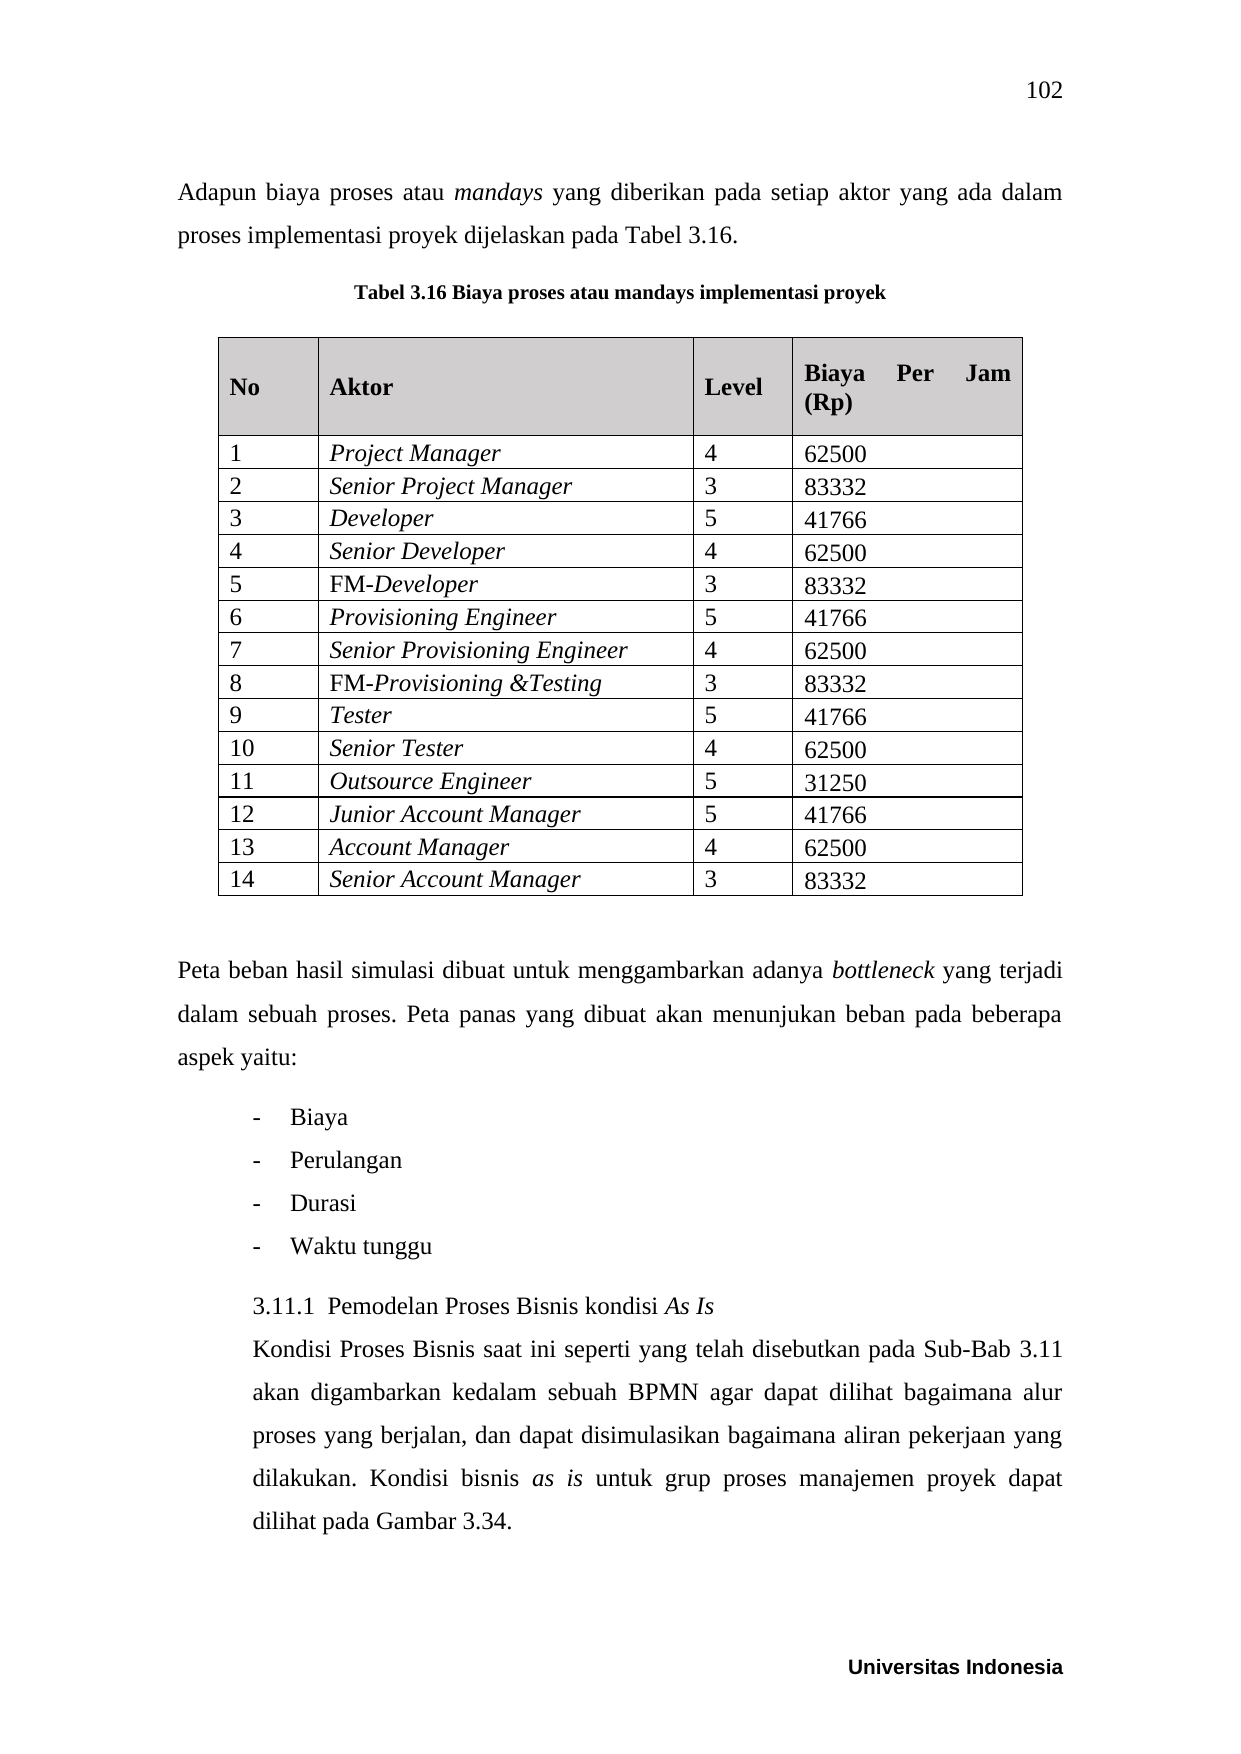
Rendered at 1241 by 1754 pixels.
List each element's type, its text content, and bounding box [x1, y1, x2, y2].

table_cell 10 [219, 732, 318, 763]
table_cell 4 [694, 633, 792, 665]
table_cell 4 [694, 535, 792, 567]
table_cell Outsource Engineer [319, 765, 693, 796]
text Peta beban hasil simulasi dibuat untuk menggambarkan adanya bottleneck yang terjadi dalam sebuah proses. Peta panas yang dibuat akan menunjukan beban pada beberapa aspek yaitu: [177, 956, 1063, 1071]
table_header Biaya Per Jam (Rp) [793, 338, 1022, 435]
table_cell FM-Developer [319, 568, 693, 599]
table_cell 4 [694, 830, 792, 862]
table_cell Senior Developer [319, 535, 693, 567]
table_cell Project Manager [319, 436, 693, 468]
table_cell 5 [694, 798, 792, 829]
table_cell 8 [219, 666, 318, 698]
table_cell 4 [694, 732, 792, 763]
table_cell 62500 [793, 732, 1022, 763]
table_cell Senior Tester [319, 732, 693, 763]
subtitle Pemodelan Proses Bisnis kondisi As Is [252, 1291, 1063, 1319]
table_cell 12 [219, 798, 318, 829]
table_cell 62500 [793, 436, 1022, 468]
table_cell 83332 [793, 666, 1022, 698]
table_cell 83332 [793, 568, 1022, 599]
table_cell 11 [219, 765, 318, 796]
table_cell Junior Account Manager [319, 798, 693, 829]
table_cell 3 [694, 469, 792, 501]
table_cell 62500 [793, 633, 1022, 665]
table_header Aktor [319, 338, 693, 435]
table_cell Provisioning Engineer [319, 601, 693, 632]
table_cell 41766 [793, 699, 1022, 731]
table_cell 1 [219, 436, 318, 468]
list Durasi [252, 1188, 1063, 1217]
table_cell 9 [219, 699, 318, 731]
table_cell Senior Provisioning Engineer [319, 633, 693, 665]
table_cell 62500 [793, 830, 1022, 862]
table_cell 3 [694, 666, 792, 698]
table_cell FM-Provisioning &Testing [319, 666, 693, 698]
table_cell 2 [219, 469, 318, 501]
table_cell 4 [219, 535, 318, 567]
table_cell 83332 [793, 469, 1022, 501]
table_cell 5 [694, 765, 792, 796]
list Waktu tunggu [252, 1231, 1063, 1260]
table_cell 13 [219, 830, 318, 862]
table_cell 31250 [793, 765, 1022, 796]
table_cell 41766 [793, 601, 1022, 632]
table_cell 5 [694, 699, 792, 731]
table_header No [219, 338, 318, 435]
table_cell Developer [319, 502, 693, 534]
table_cell 5 [694, 601, 792, 632]
table_cell Senior Account Manager [319, 863, 693, 895]
table_cell Senior Project Manager [319, 469, 693, 501]
table_cell 5 [694, 502, 792, 534]
table_cell 41766 [793, 798, 1022, 829]
table_cell 4 [694, 436, 792, 468]
table_cell 14 [219, 863, 318, 895]
table_cell 5 [219, 568, 318, 599]
table_cell 41766 [793, 502, 1022, 534]
table_cell 62500 [793, 535, 1022, 567]
table_cell 3 [694, 568, 792, 599]
table_header Level [694, 338, 792, 435]
list Perulangan [252, 1145, 1063, 1173]
table_cell 3 [694, 863, 792, 895]
table_cell 83332 [793, 863, 1022, 895]
table_cell 3 [219, 502, 318, 534]
table_cell 7 [219, 633, 318, 665]
text Tabel 3 Biaya proses atau mandays implementasi proyek [177, 280, 1063, 304]
list Biaya [252, 1102, 1063, 1130]
table_cell Tester [319, 699, 693, 731]
table_cell 6 [219, 601, 318, 632]
table_cell Account Manager [319, 830, 693, 862]
